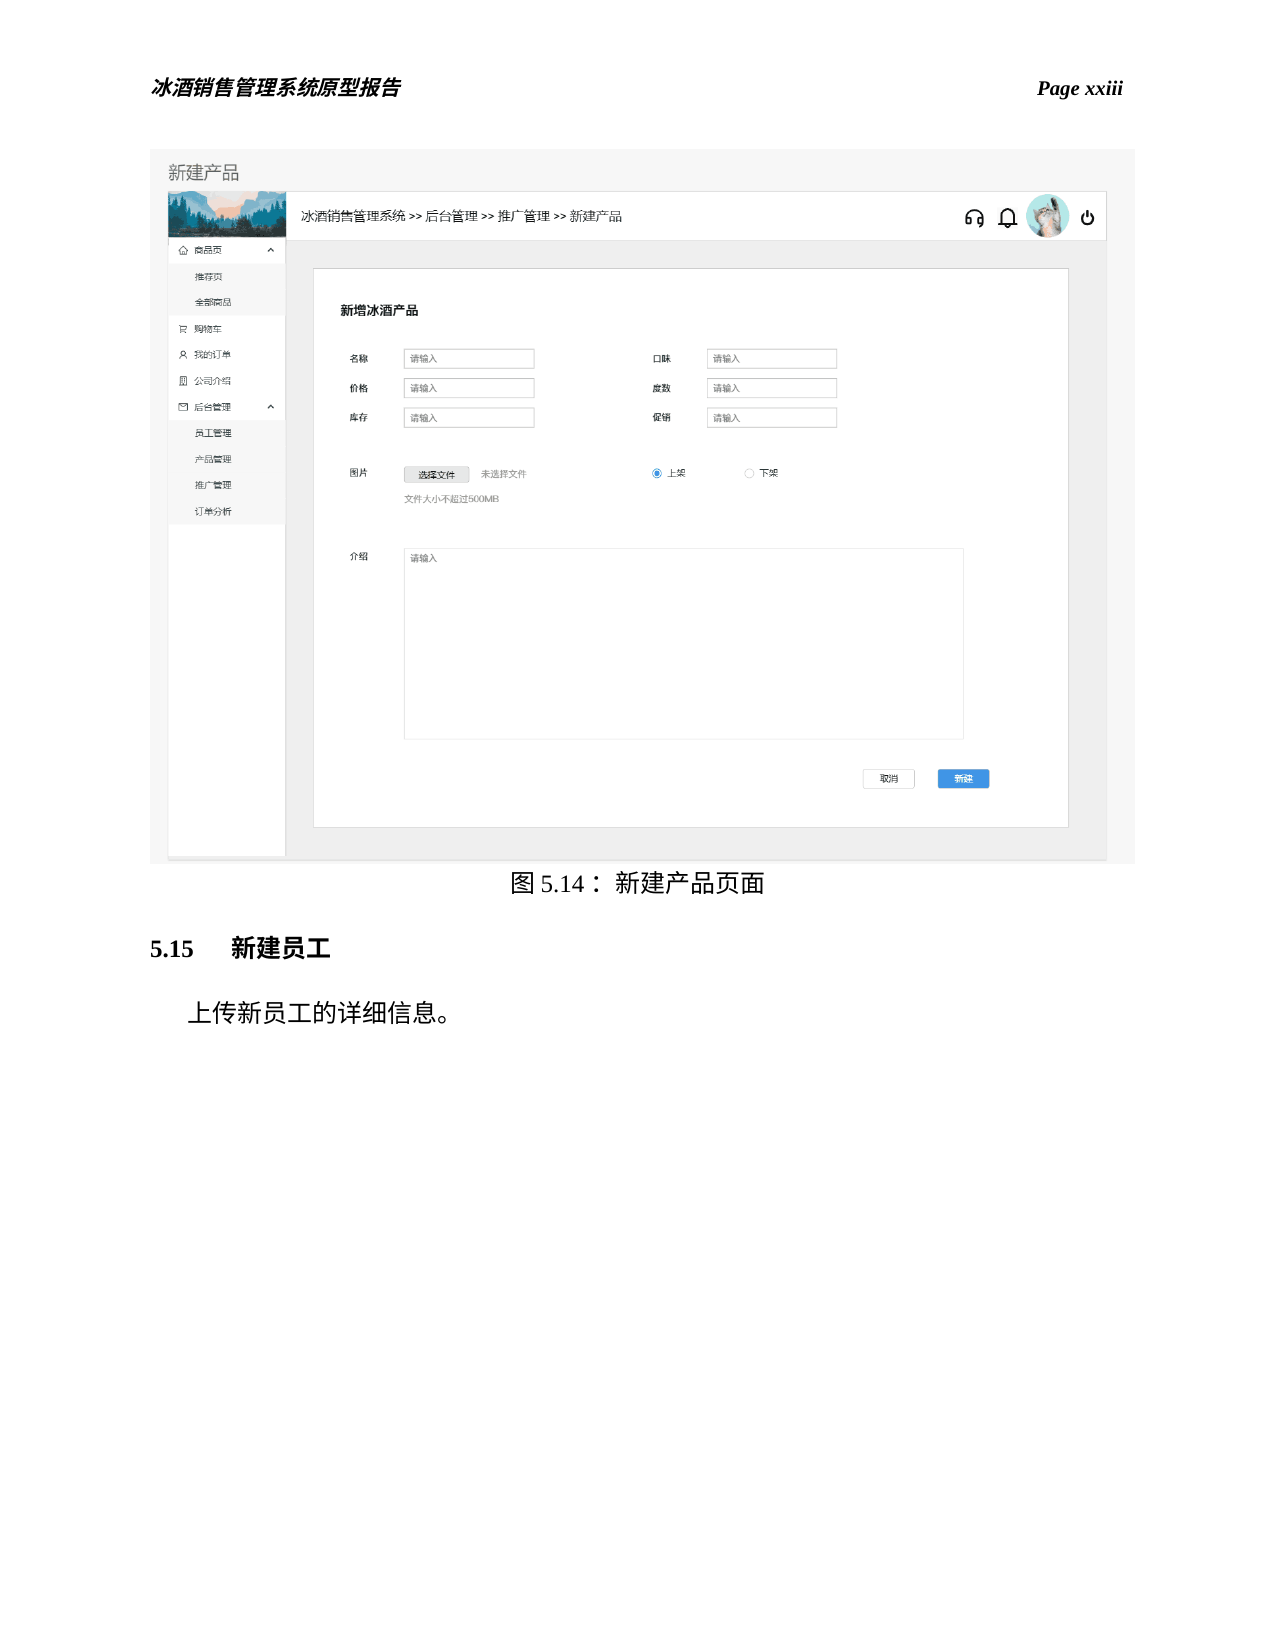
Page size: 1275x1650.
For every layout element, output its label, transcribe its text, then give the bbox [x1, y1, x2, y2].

text 图 5.14 ：新建产品页面 [150, 864, 1125, 900]
list 上传新员工的详细信息。 [187, 994, 1125, 1030]
picture [150, 149, 1135, 864]
list 新建员工 [150, 929, 1125, 965]
